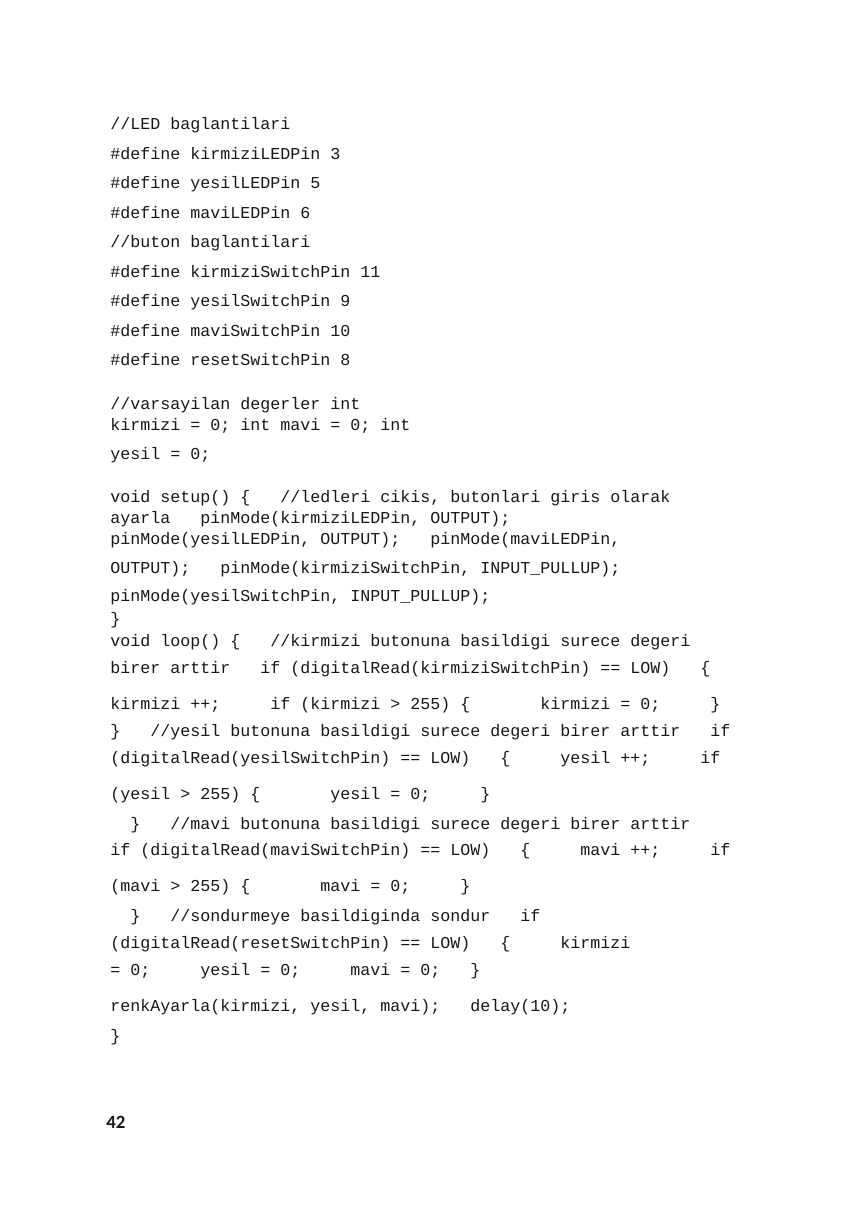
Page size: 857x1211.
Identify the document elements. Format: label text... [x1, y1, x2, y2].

text } [110, 1027, 741, 1046]
text } //sondurmeye basildiginda sondur if (digitalRead(resetSwitchPin) == LOW) { kirmizi = 0; yesil = 0; mavi = 0; } renkAyarla(kirmizi, yesil, mavi); delay(10); [110, 908, 632, 1016]
text birer arttir if (digitalRead(kirmiziSwitchPin) == LOW) { kirmizi ++; if (kirmizi > 255) { kirmizi = 0; } } //yesil butonuna basildigi surece degeri birer arttir if (digitalRead(yesilSwitchPin) == LOW) { yesil ++; if (yesil > 255) { yesil = 0; } [110, 660, 741, 804]
text void loop() { //kirmizi butonuna basildigi surece degeri [110, 633, 741, 652]
text //LED baglantilari [110, 116, 741, 135]
text #define yesilSwitchPin 9 [110, 293, 741, 312]
text //varsayilan degerler int kirmizi = 0; int mavi = 0; int yesil = 0; [110, 395, 412, 464]
text #define maviLEDPin 6 [110, 204, 741, 223]
text } //mavi butonuna basildigi surece degeri birer arttir if (digitalRead(maviSwitchPin) == LOW) { mavi ++; if (mavi > 255) { mavi = 0; } [110, 815, 732, 897]
text } [110, 611, 741, 629]
text #define kirmiziLEDPin 3 [110, 145, 741, 164]
text #define resetSwitchPin 8 [110, 352, 741, 371]
text #define maviSwitchPin 10 [110, 322, 741, 341]
text void setup() { //ledleri cikis, butonlari giris olarak ayarla pinMode(kirmiziLEDPin, OUTPUT); pinMode(yesilLEDPin, OUTPUT); pinMode(maviLEDPin, OUTPUT); pinMode(kirmiziSwitchPin, INPUT_PULLUP); pinMode(yesilSwitchPin, INPUT_PULLUP); [110, 488, 671, 607]
text //buton baglantilari [110, 234, 741, 252]
text #define yesilLEDPin 5 [110, 175, 741, 194]
text #define kirmiziSwitchPin 11 [110, 263, 741, 282]
